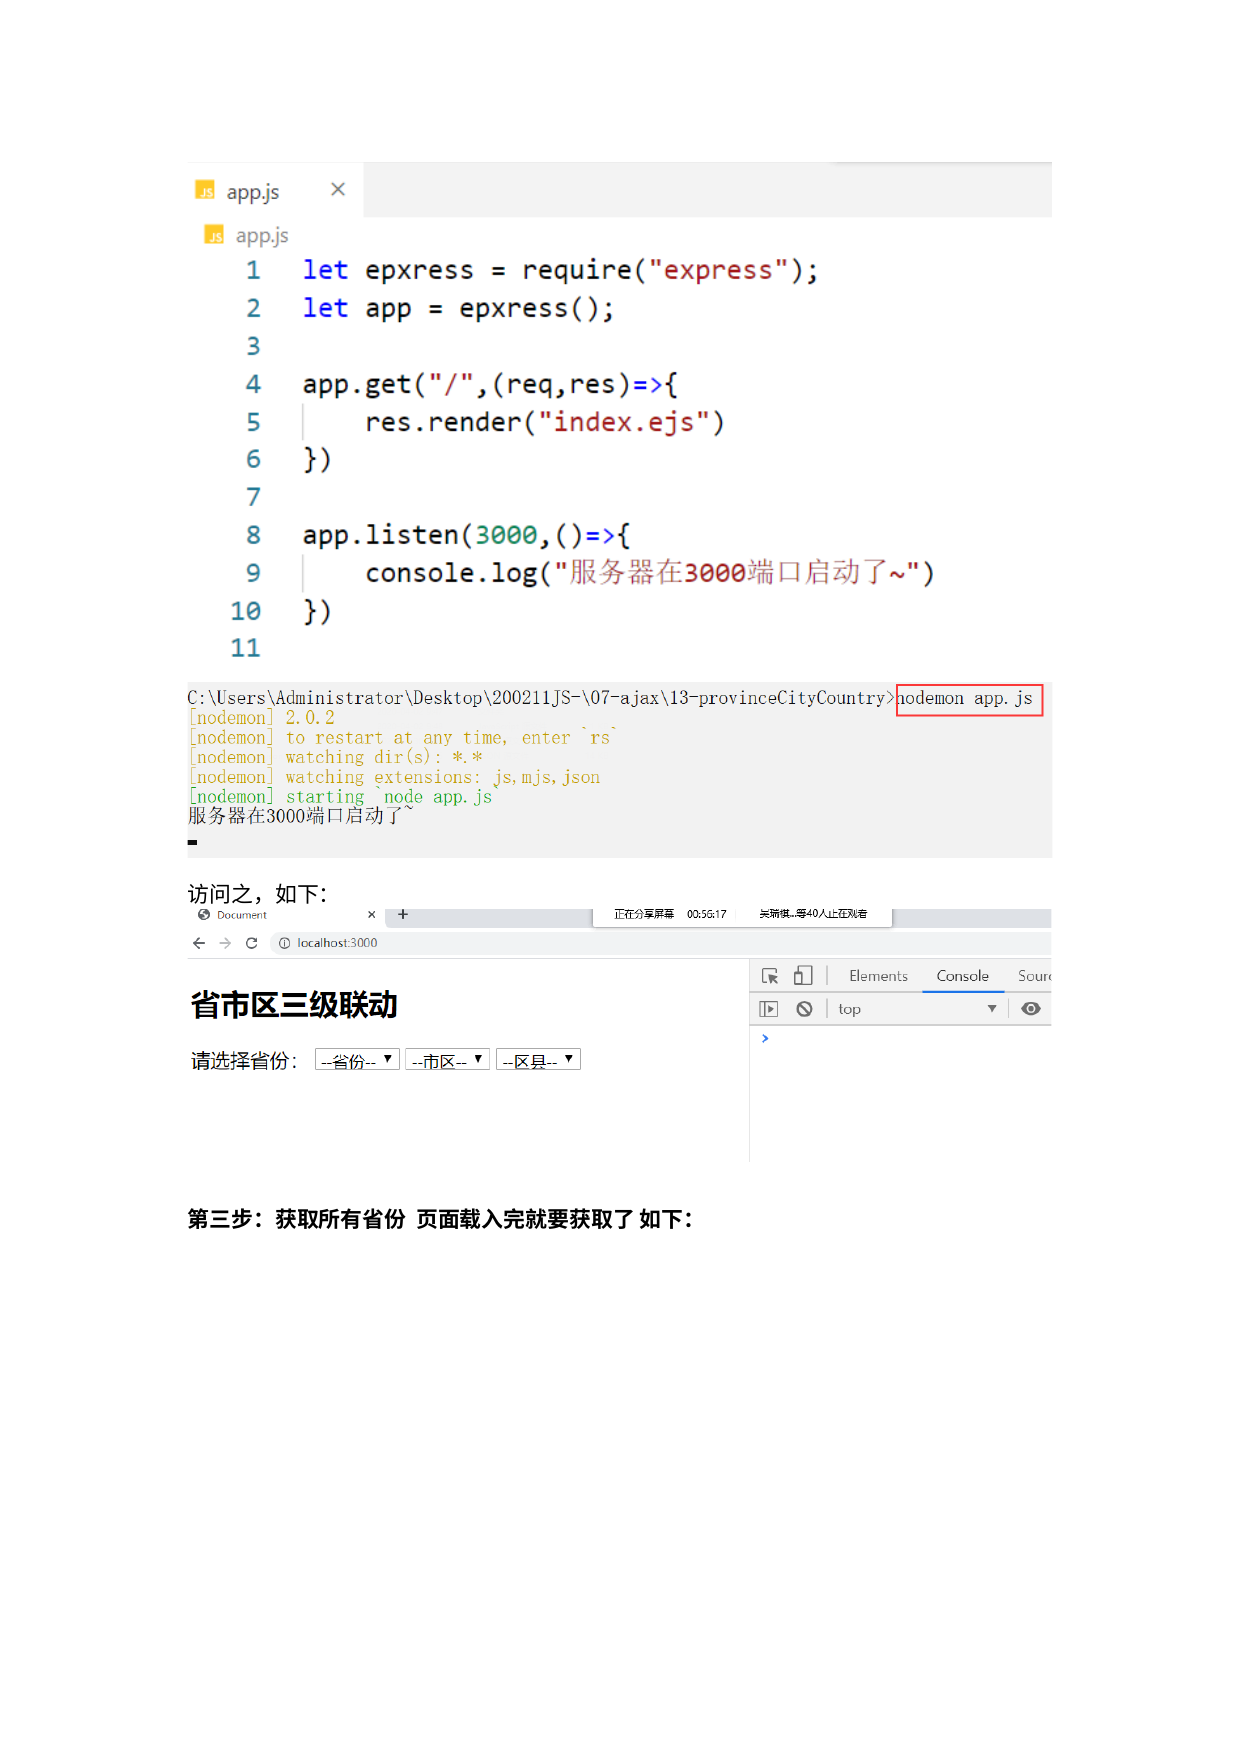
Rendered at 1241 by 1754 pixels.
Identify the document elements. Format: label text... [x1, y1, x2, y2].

text 第三步：获取所有省份 页面载入完就要获取了 如下： [187, 1202, 1053, 1234]
text 访问之，如下： [187, 877, 1053, 909]
picture [187, 682, 1053, 858]
picture [187, 162, 1052, 670]
picture [187, 909, 1052, 1162]
